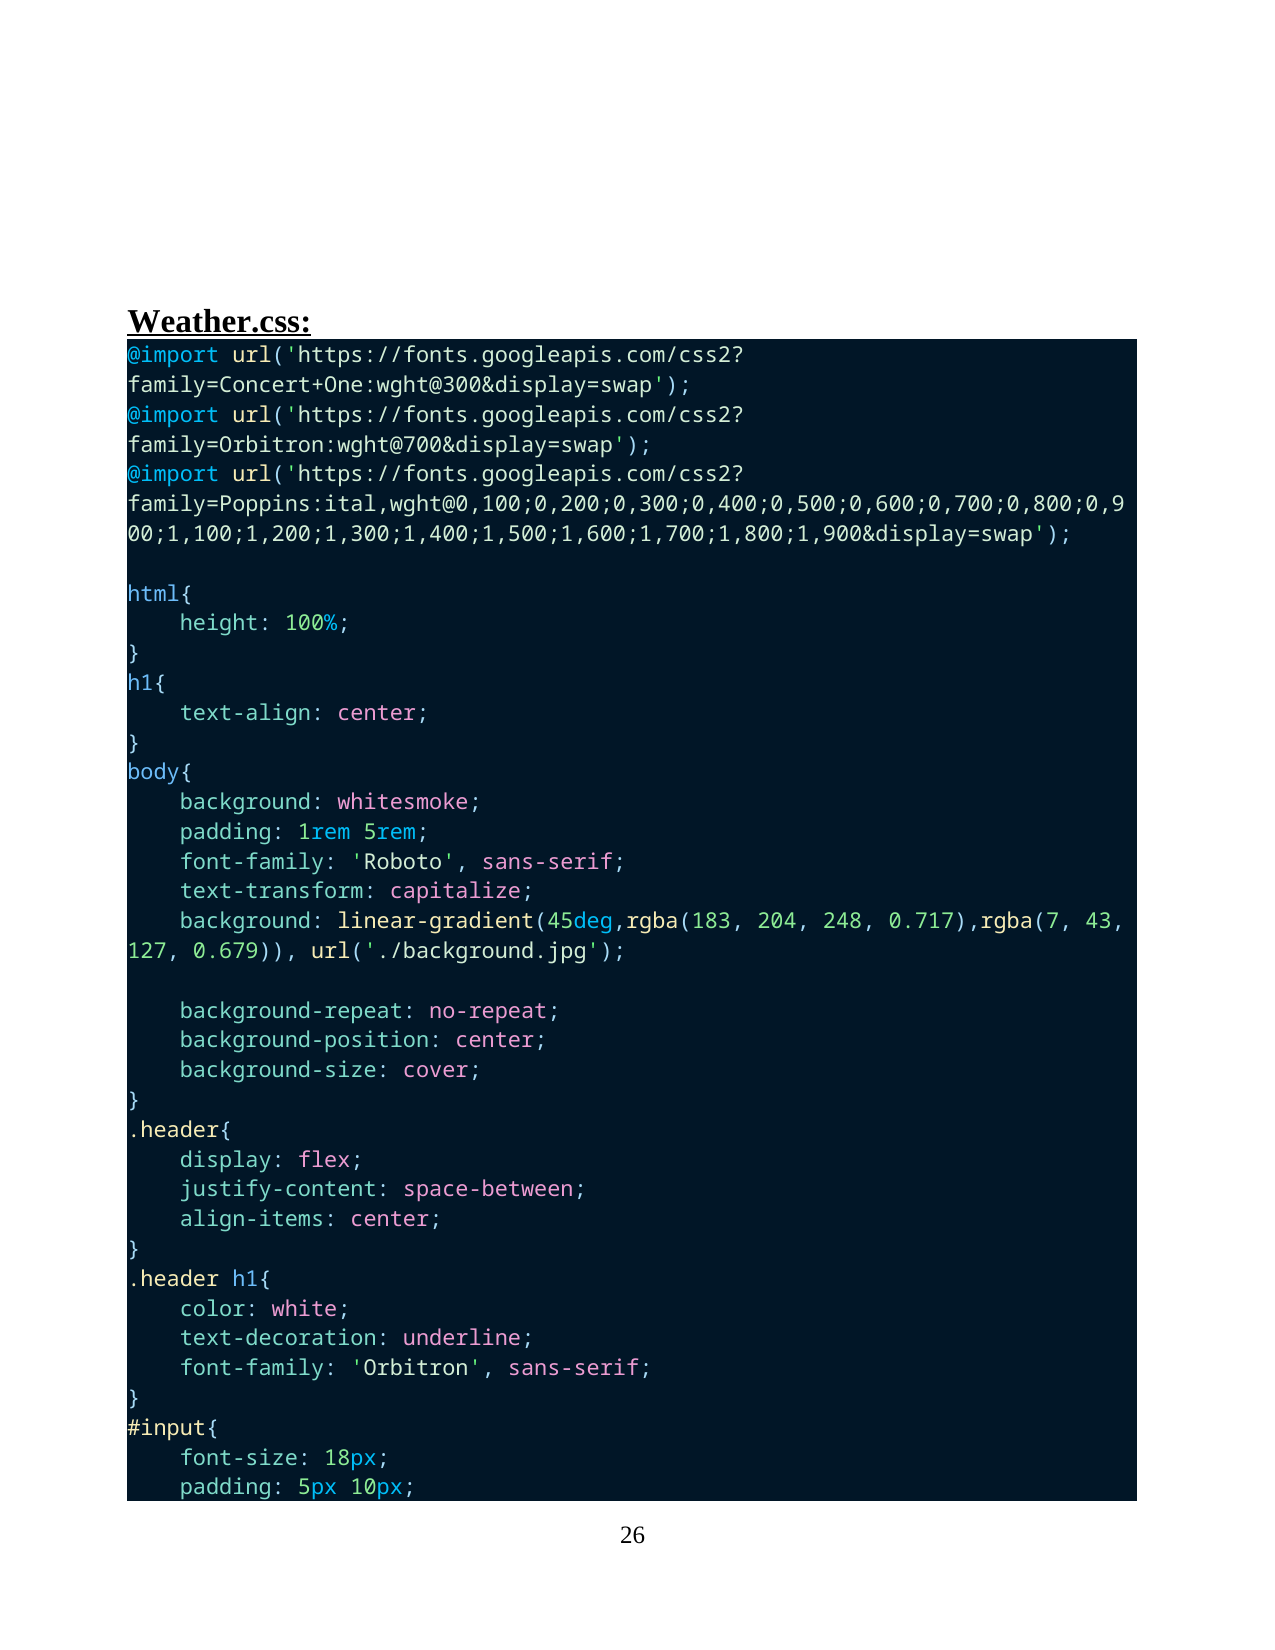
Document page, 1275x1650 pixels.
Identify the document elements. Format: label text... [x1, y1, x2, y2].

text html{ [127, 577, 1137, 607]
text .header h1{ [127, 1263, 1137, 1292]
text background: whitesmoke; [127, 786, 1137, 816]
text display: flex; [127, 1143, 1137, 1173]
text } [127, 637, 1137, 667]
text text-align: center; [127, 697, 1137, 726]
text height: 100%; [127, 607, 1137, 637]
text text-transform: capitalize; [127, 875, 1137, 905]
text } [127, 1084, 1137, 1114]
text } [127, 1233, 1137, 1263]
text text-decoration: underline; [127, 1322, 1137, 1352]
text font-family: 'Roboto', sans-serif; [127, 846, 1137, 875]
text } [127, 1382, 1137, 1412]
text body{ [127, 756, 1137, 786]
text @import url('https://fonts.googleapis.com/css2?family=Concert+One:wght@300&display=swap'); [127, 339, 1137, 399]
text h1{ [127, 667, 1137, 697]
text Weather.css: [127, 301, 1137, 339]
text font-size: 18px; [127, 1441, 1137, 1471]
text background: linear-gradient(45deg,rgba(183, 204, 248, 0.717),rgba(7, 43, 127, 0.679)), url('./background.jpg'); [127, 905, 1137, 965]
text font-family: 'Orbitron', sans-serif; [127, 1352, 1137, 1382]
text @import url('https://fonts.googleapis.com/css2?family=Poppins:ital,wght@0,100;0,200;0,300;0,400;0,500;0,600;0,700;0,800;0,900;1,100;1,200;1,300;1,400;1,500;1,600;1,700;1,800;1,900&display=swap'); [127, 458, 1137, 548]
text align-items: center; [127, 1203, 1137, 1233]
text } [127, 726, 1137, 756]
text background-position: center; [127, 1024, 1137, 1054]
text .header{ [127, 1114, 1137, 1143]
text justify-content: space-between; [127, 1173, 1137, 1203]
text padding: 5px 10px; [127, 1471, 1137, 1501]
text color: white; [127, 1292, 1137, 1322]
text padding: 1rem 5rem; [127, 816, 1137, 846]
text background-repeat: no-repeat; [127, 994, 1137, 1024]
text #input{ [127, 1412, 1137, 1441]
text @import url('https://fonts.googleapis.com/css2?family=Orbitron:wght@700&display=swap'); [127, 399, 1137, 458]
text background-size: cover; [127, 1054, 1137, 1084]
